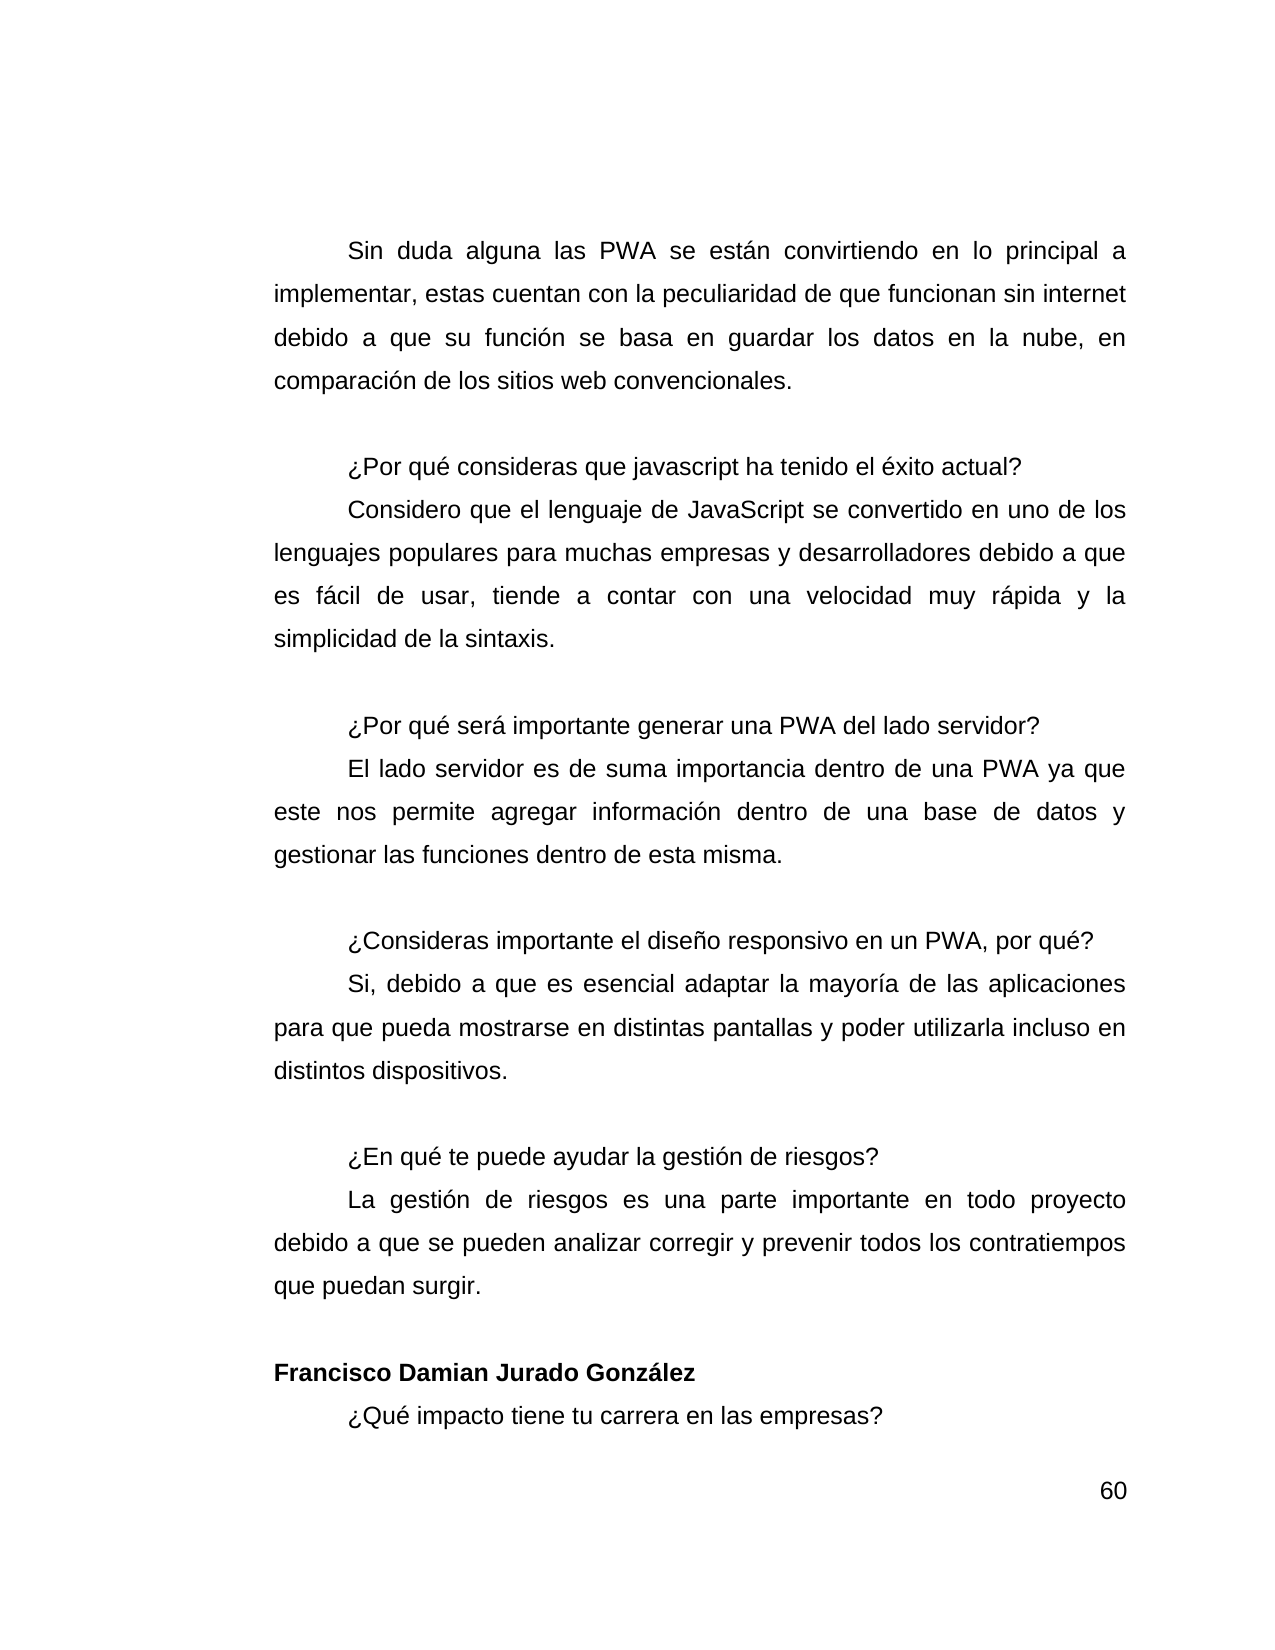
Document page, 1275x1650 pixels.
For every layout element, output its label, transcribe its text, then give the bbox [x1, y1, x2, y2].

text ¿En qué te puede ayudar la gestión de riesgos? [273, 1142, 1127, 1171]
text ¿Consideras importante el diseño responsivo en un PWA, por qué? [273, 926, 1127, 955]
text Francisco Damian Jurado González [273, 1357, 1127, 1386]
text ¿Por qué será importante generar una PWA del lado servidor? [273, 711, 1127, 739]
text La gestión de riesgos es una parte importante en todo proyecto debido a que se pueden analizar corregir y prevenir todos los contratiempos que puedan surgir. [273, 1185, 1127, 1300]
text Si, debido a que es esencial adaptar la mayoría de las aplicaciones para que pueda mostrarse en distintas pantallas y poder utilizarla incluso en distintos dispositivos. [273, 969, 1127, 1084]
text Sin duda alguna las PWA se están convirtiendo en lo principal a implementar, estas cuentan con la peculiaridad de que funcionan sin internet debido a que su función se basa en guardar los datos en la nube, en comparación de los sitios web convencionales. [273, 236, 1127, 394]
text Considero que el lenguaje de JavaScript se convertido en uno de los lenguajes populares para muchas empresas y desarrolladores debido a que es fácil de usar, tiende a contar con una velocidad muy rápida y la simplicidad de la sintaxis. [273, 495, 1127, 653]
text El lado servidor es de suma importancia dentro de una PWA ya que este nos permite agregar información dentro de una base de datos y gestionar las funciones dentro de esta misma. [273, 754, 1127, 869]
text ¿Por qué consideras que javascript ha tenido el éxito actual? [273, 452, 1127, 481]
text ¿Qué impacto tiene tu carrera en las empresas? [273, 1401, 1127, 1429]
